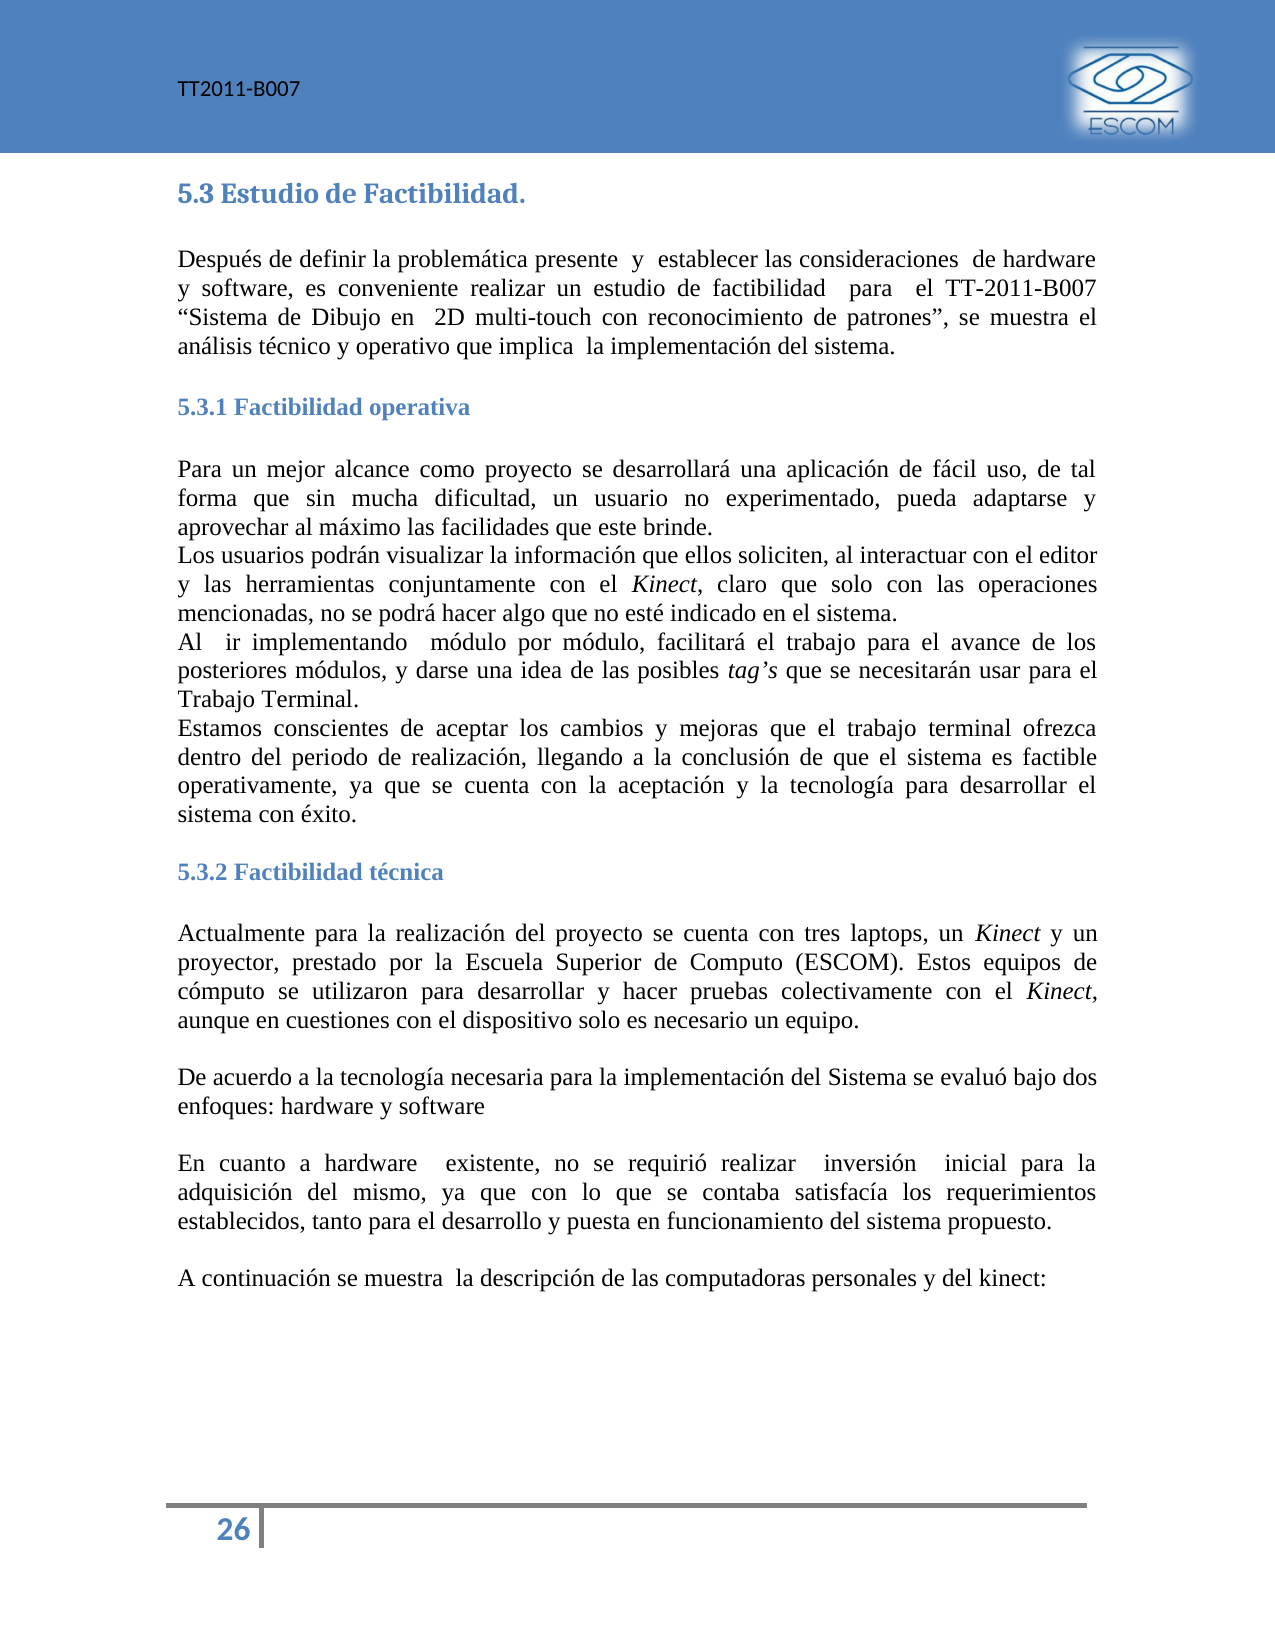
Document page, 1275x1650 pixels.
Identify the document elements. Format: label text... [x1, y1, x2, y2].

text De acuerdo a la tecnología necesaria para la implementación del Sistema se evaluó bajo dos enfoques: hardware y software [177, 1062, 1098, 1120]
subtitle 5.3 Estudio de Factibilidad. [177, 177, 1098, 211]
text Los usuarios podrán visualizar la información que ellos soliciten, al interactuar con el editor y las herramientas conjuntamente con el Kinect, claro que solo con las operaciones mencionadas, no se podrá hacer algo que no esté indicado en el sistema. [177, 541, 1098, 627]
text Para un mejor alcance como proyecto se desarrollará una aplicación de fácil uso, de tal forma que sin mucha dificultad, un usuario no experimentado, pueda adaptarse y aprovechar al máximo las facilidades que este brinde. [177, 454, 1098, 541]
text Después de definir la problemática presente y establecer las consideraciones de hardware y software, es conveniente realizar un estudio de factibilidad para el TT-2011-B007 “Sistema de Dibujo en 2D multi-touch con reconocimiento de patrones”, se muestra el análisis técnico y operativo que implica la implementación del sistema. [177, 244, 1098, 359]
picture [1082, 55, 1178, 122]
text Actualmente para la realización del proyecto se cuenta con tres laptops, un Kinect y un proyector, prestado por la Escuela Superior de Computo (ESCOM). Estos equipos de cómputo se utilizaron para desarrollar y hacer pruebas colectivamente con el Kinect, aunque en cuestiones con el dispositivo solo es necesario un equipo. [177, 918, 1098, 1033]
text Estamos conscientes de aceptar los cambios y mejoras que el trabajo terminal ofrezca dentro del periodo de realización, llegando a la conclusión de que el sistema es factible operativamente, ya que se cuenta con la aceptación y la tecnología para desarrollar el sistema con éxito. [177, 713, 1098, 828]
text En cuanto a hardware existente, no se requirió realizar inversión inicial para la adquisición del mismo, ya que con lo que se contaba satisfacía los requerimientos establecidos, tanto para el desarrollo y puesta en funcionamiento del sistema propuesto. [177, 1148, 1098, 1235]
subtitle 5.3.1 Factibilidad operativa [177, 392, 1098, 421]
subtitle 5.3.2 Factibilidad técnica [177, 857, 1098, 886]
text Al ir implementando módulo por módulo, facilitará el trabajo para el avance de los posteriores módulos, y darse una idea de las posibles tag’s que se necesitarán usar para el Trabajo Terminal. [177, 627, 1098, 713]
text A continuación se muestra la descripción de las computadoras personales y del kinect: [177, 1263, 1098, 1292]
